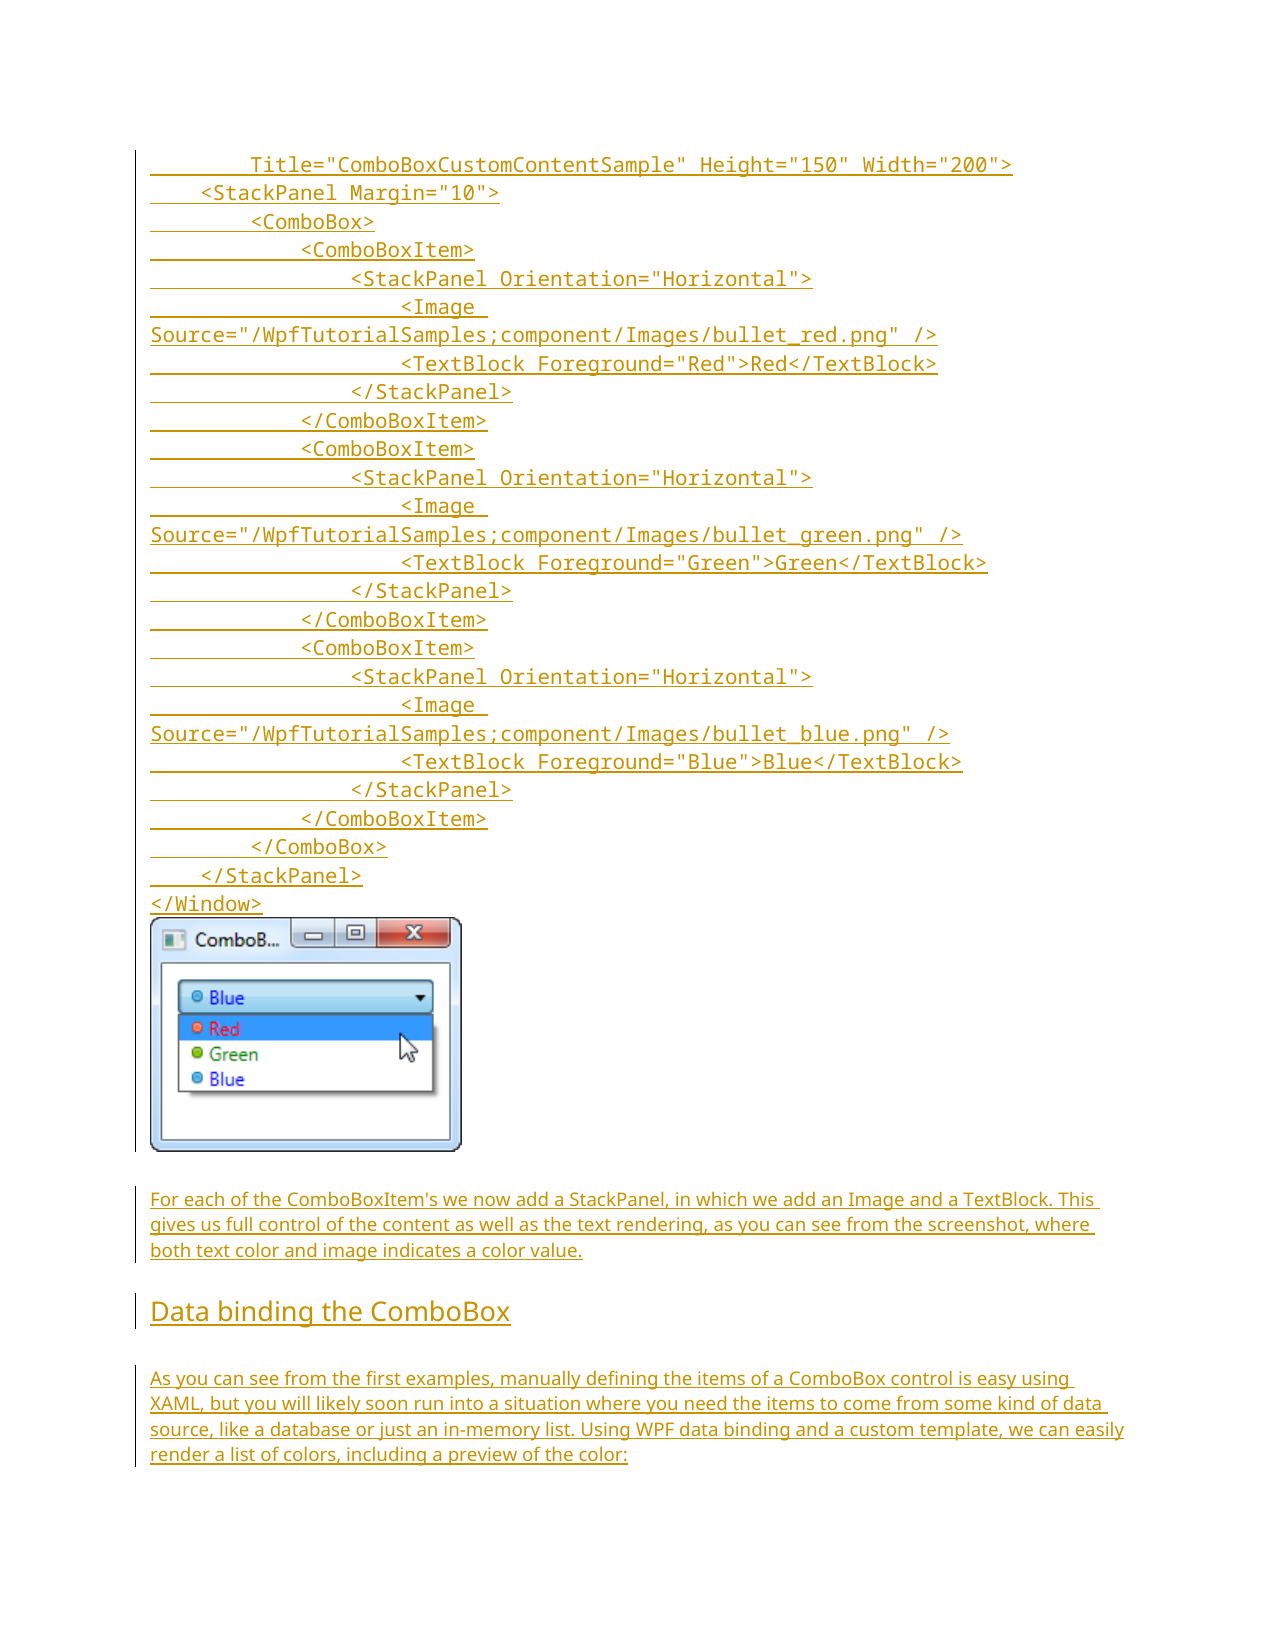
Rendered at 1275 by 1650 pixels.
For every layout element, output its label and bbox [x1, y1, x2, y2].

picture [150, 917, 462, 1152]
